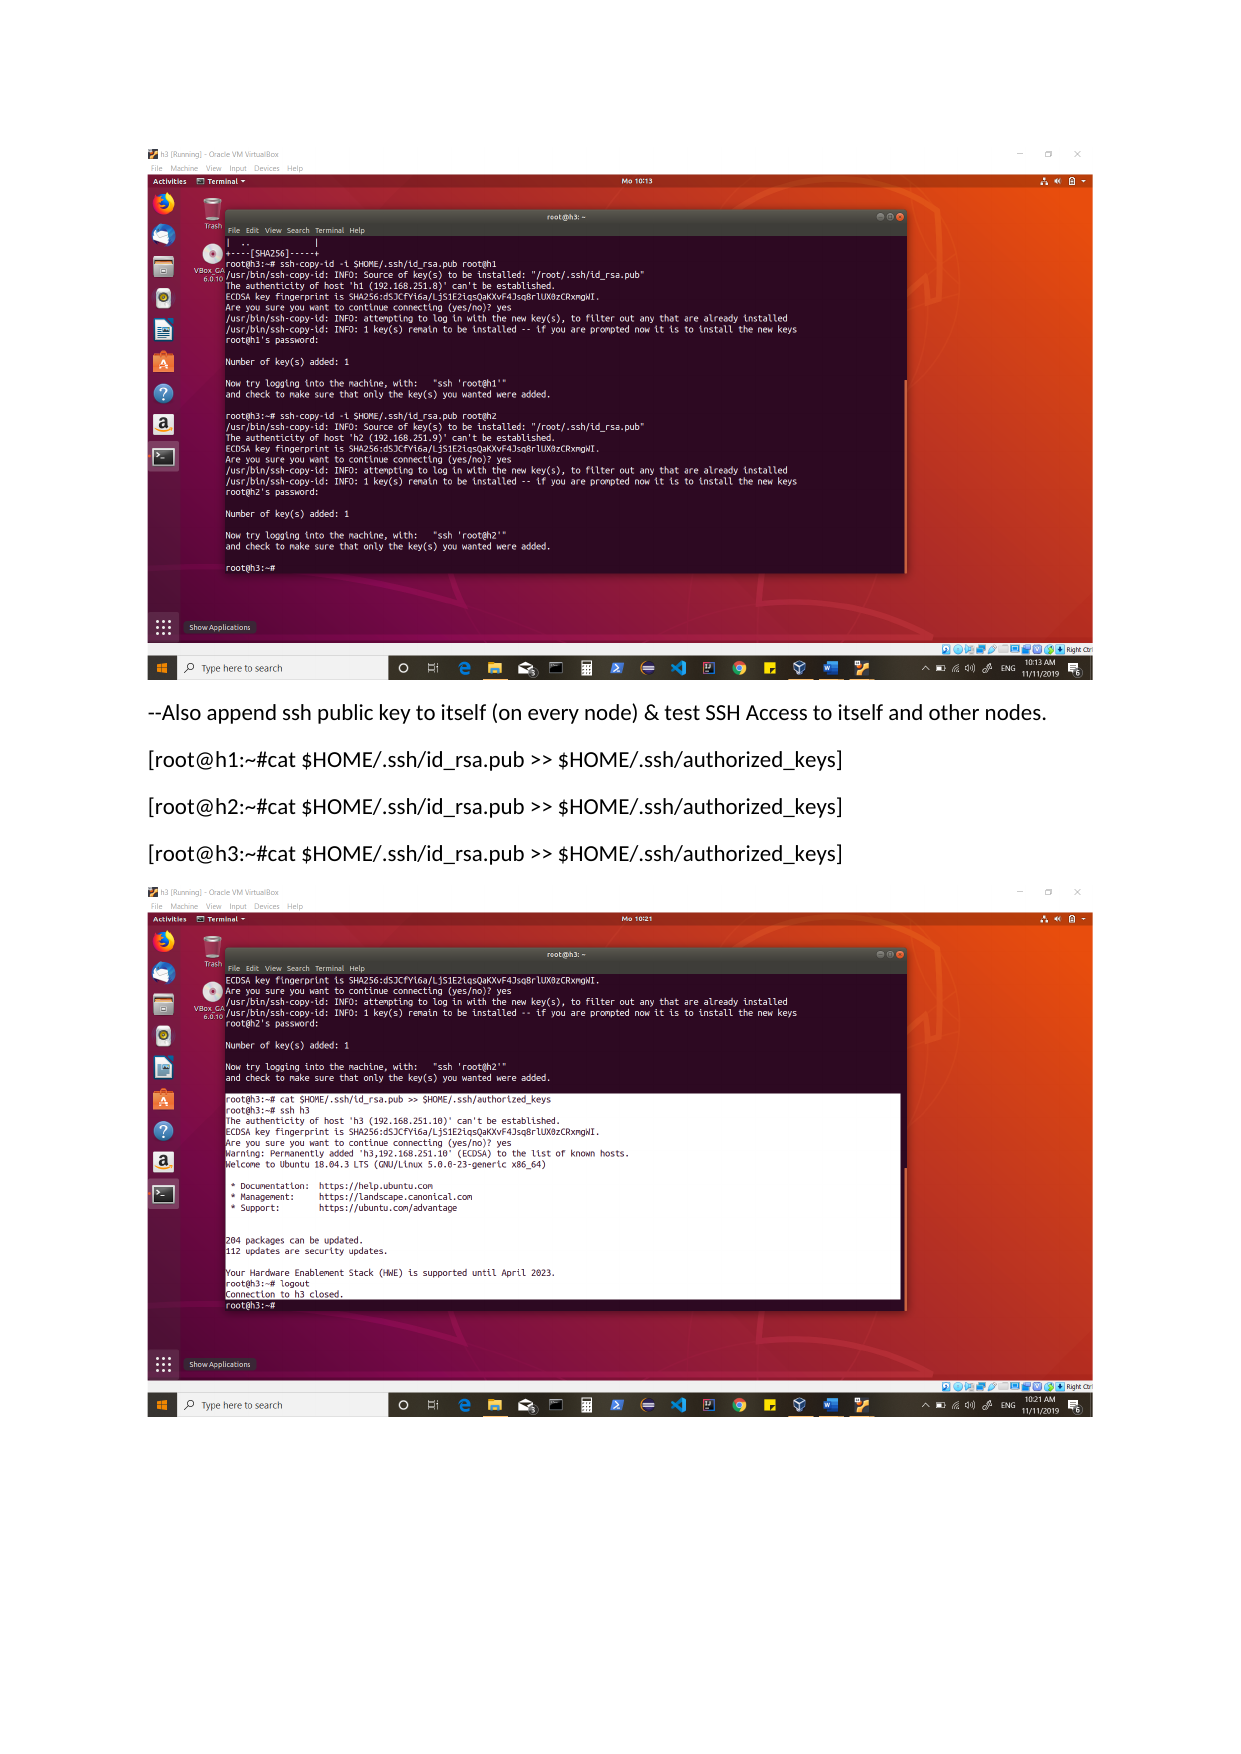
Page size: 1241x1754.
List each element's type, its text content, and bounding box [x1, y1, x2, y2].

picture [147, 885, 1093, 1417]
text [root@h3:~#cat $HOME/.ssh/id_rsa.pub >> $HOME/.ssh/authorized_keys] [148, 839, 1093, 867]
text --Also append ssh public key to itself (on every node) & test SSH Access to itself and other nodes. [148, 698, 1093, 726]
text [root@h2:~#cat $HOME/.ssh/id_rsa.pub >> $HOME/.ssh/authorized_keys] [148, 792, 1093, 820]
text [root@h1:~#cat $HOME/.ssh/id_rsa.pub >> $HOME/.ssh/authorized_keys] [148, 745, 1093, 773]
picture [147, 147, 1093, 680]
